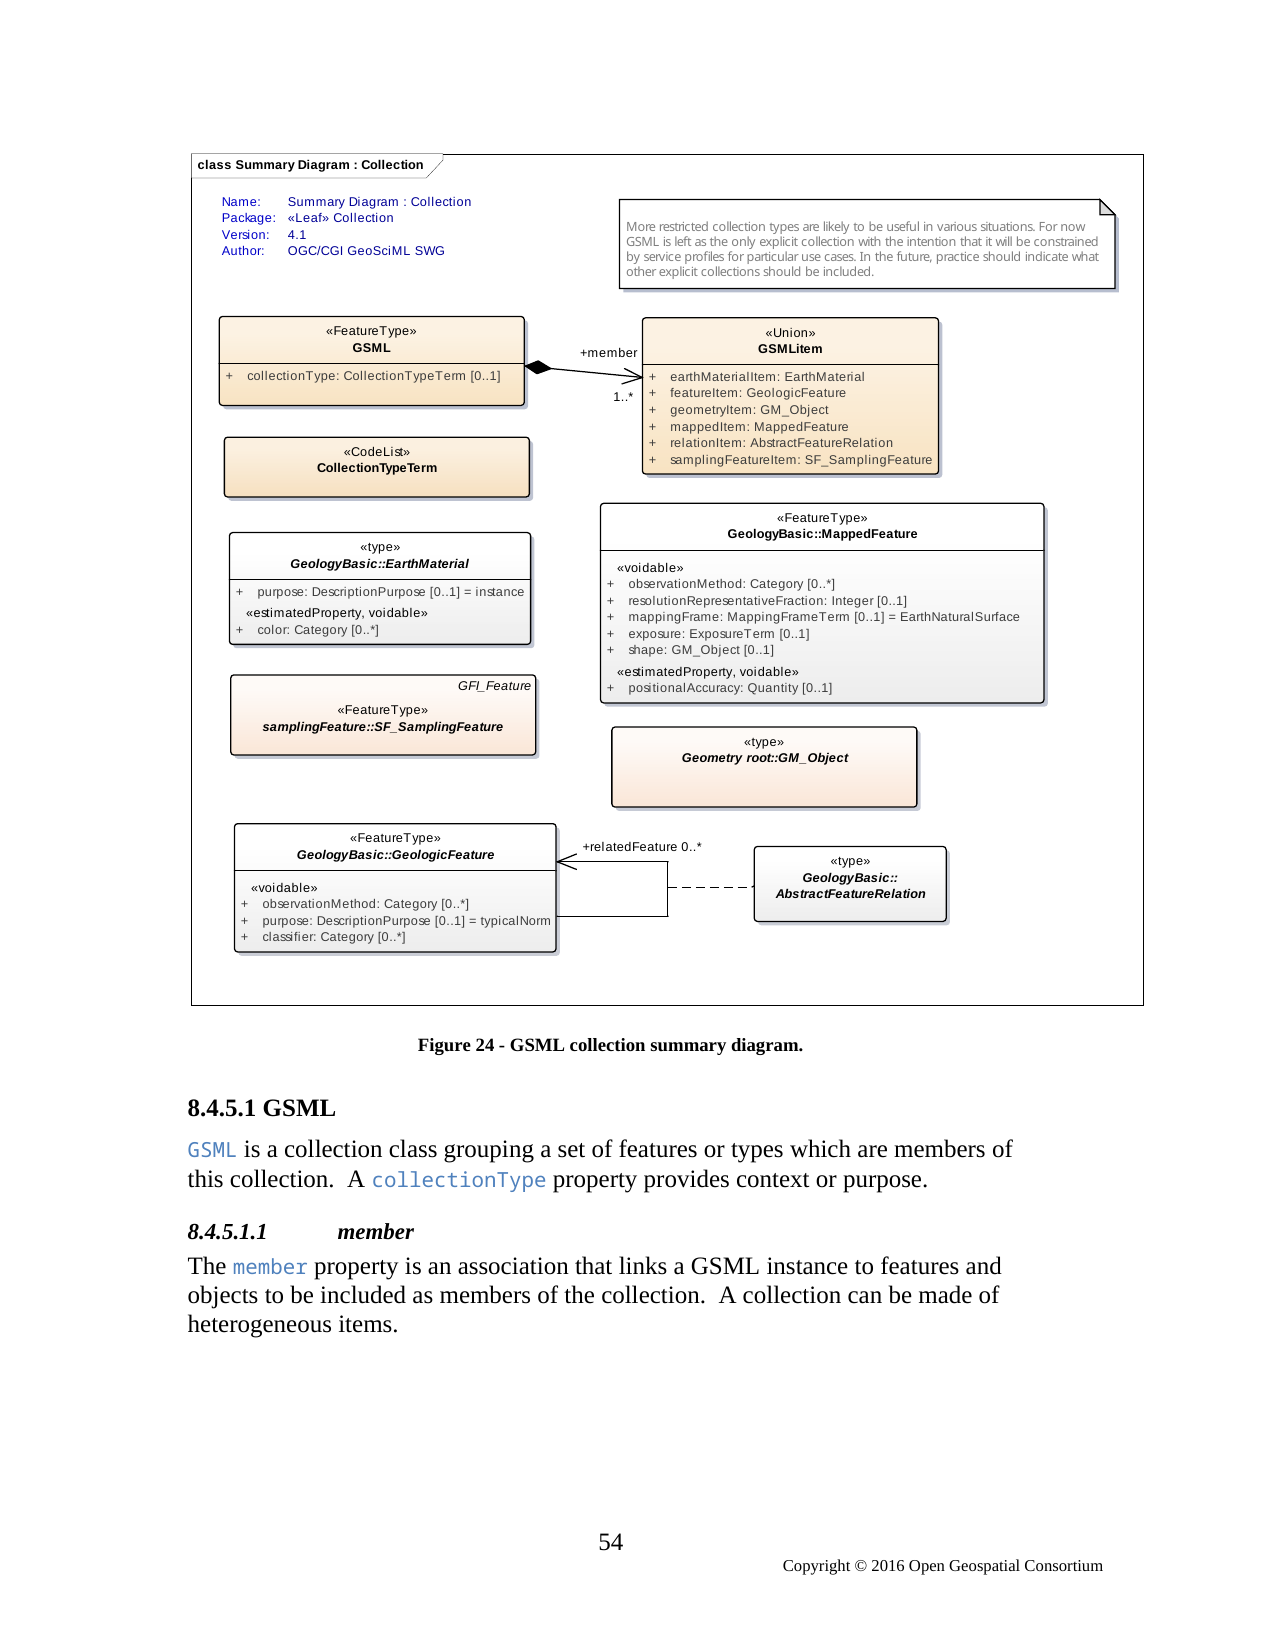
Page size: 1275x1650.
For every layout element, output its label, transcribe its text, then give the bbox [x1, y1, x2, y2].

text Figure 24 - GSML collection summary diagram. [187, 1034, 1034, 1056]
subtitle GSML [187, 1093, 1034, 1122]
subtitle member [187, 1218, 1034, 1245]
text The member property is an association that links a GSML instance to features and objects to be included as members of the collection. A collection can be made of heterogeneous items. [187, 1251, 1034, 1338]
text GSML is a collection class grouping a set of features or types which are members of this collection. A collectionType property provides context or purpose. [187, 1134, 1034, 1193]
